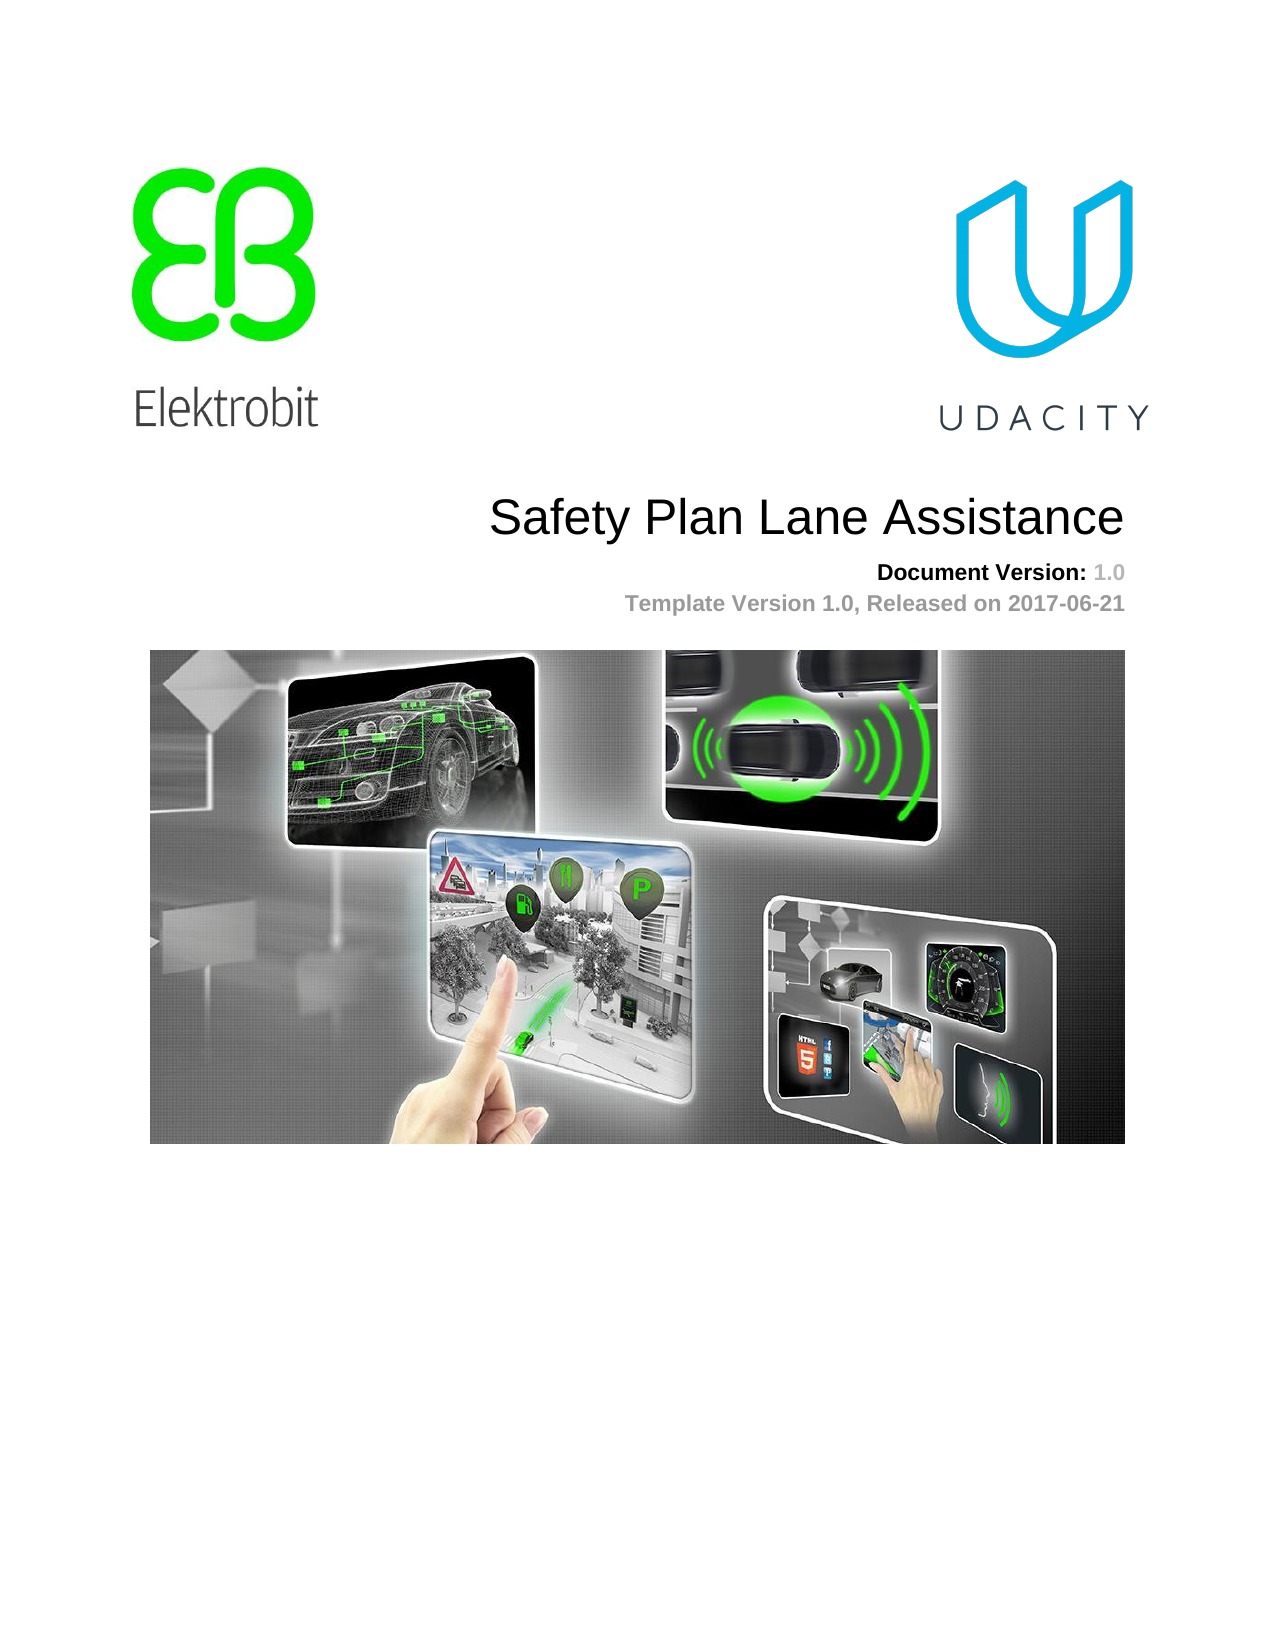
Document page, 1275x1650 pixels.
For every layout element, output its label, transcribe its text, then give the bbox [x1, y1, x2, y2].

text Document Version: 1.0 [150, 559, 1125, 586]
picture [150, 650, 1125, 1144]
picture [131, 167, 319, 427]
text Template Version 1.0, Released on 2017-06-21 [150, 589, 1125, 616]
title Safety Plan Lane Assistance [150, 487, 1125, 544]
picture [892, 150, 1188, 461]
